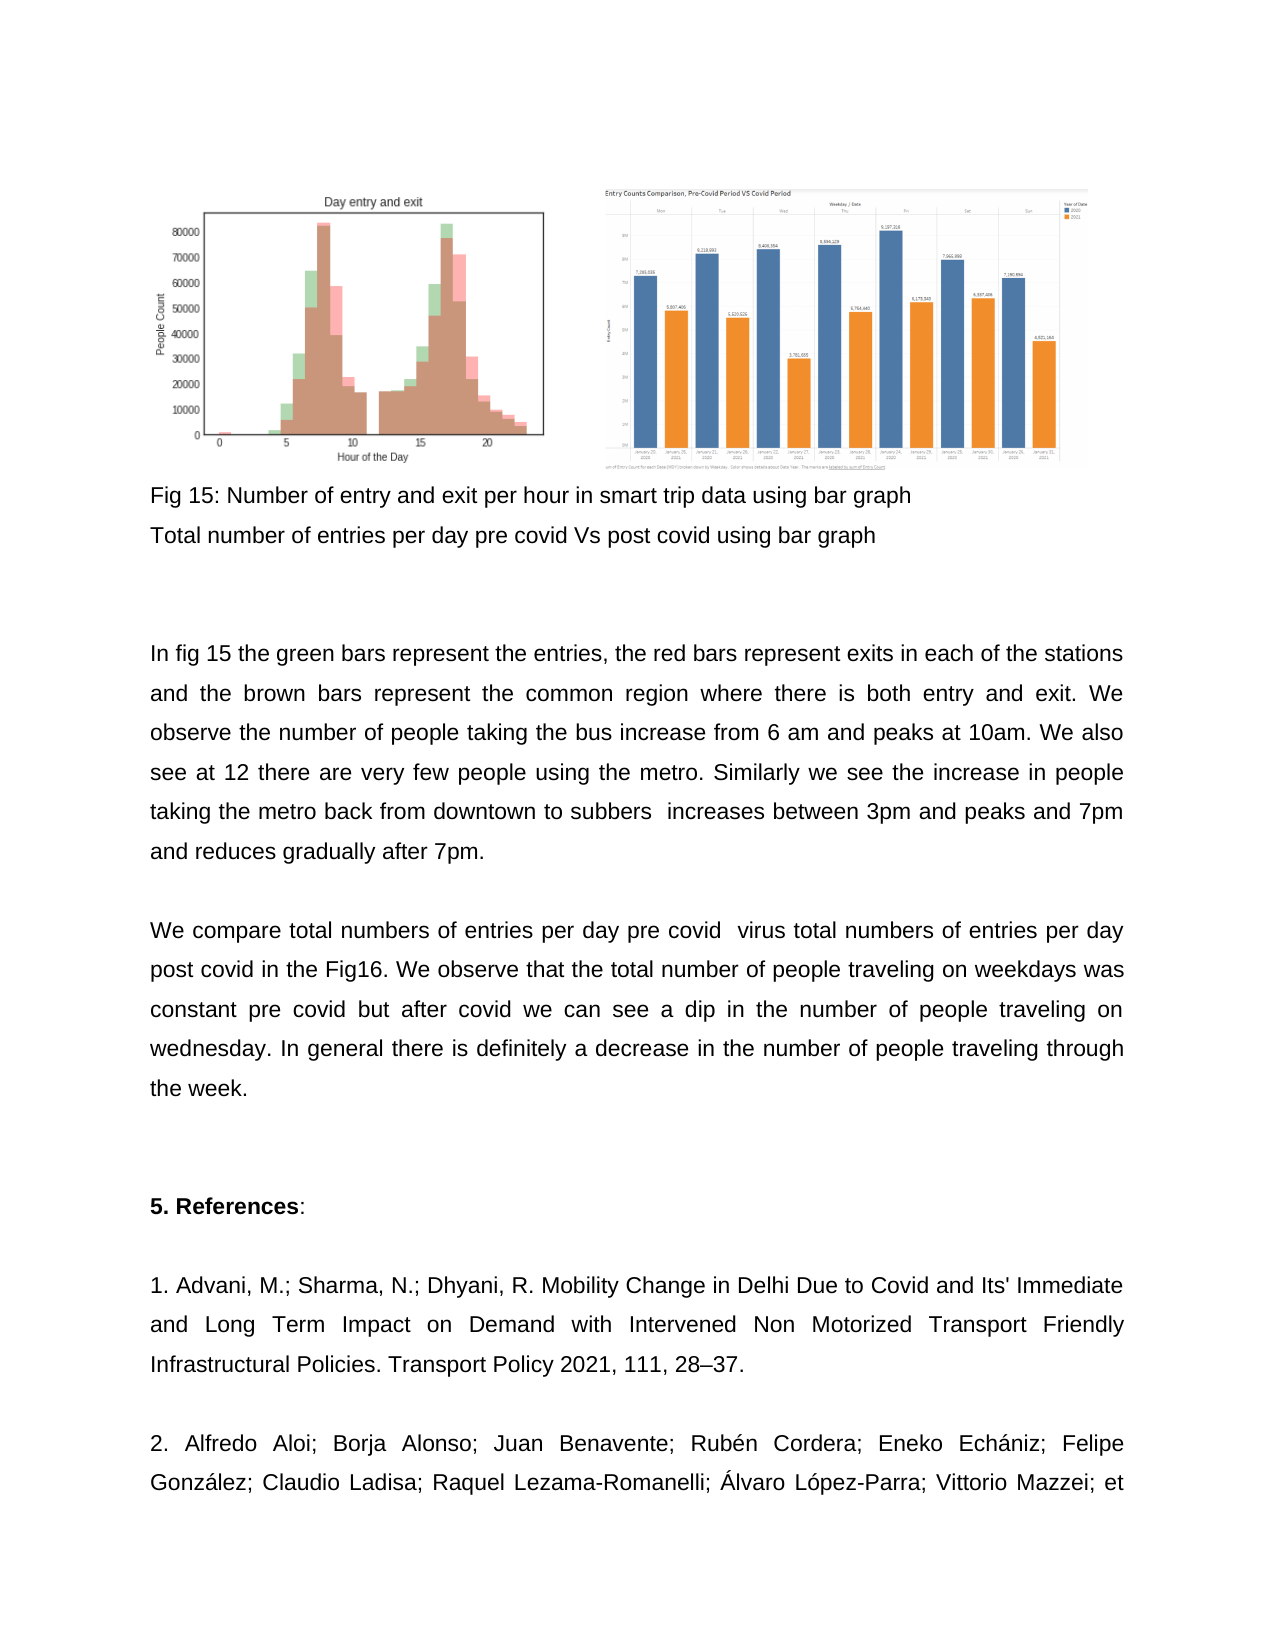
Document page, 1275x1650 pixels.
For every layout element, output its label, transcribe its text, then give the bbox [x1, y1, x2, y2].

text Fig 15: Number of entry and exit per hour in smart trip data using bar graph [150, 482, 1125, 509]
text In fig 15 the green bars represent the entries, the red bars represent exits in each of the stations and the brown bars represent the common region where there is both entry and exit. We observe the number of people taking the bus increase from 6 am and peaks at 10am. We also see at 12 there are very few people using the metro. Similarly we see the increase in people taking the metro back from downtown to subbers increases between 3pm and peaks and 7pm and reduces gradually after 7pm. [150, 640, 1125, 864]
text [150, 1430, 1125, 1496]
text Total number of entries per day pre covid Vs post covid using bar graph [150, 522, 1125, 548]
picture [150, 190, 549, 470]
text 1. Advani, M.; Sharma, N.; Dhyani, R. Mobility Change in Delhi Due to Covid and Its' Immediate and Long Term Impact on Demand with Intervened Non Motorized Transport Friendly Infrastructural Policies. Transport Policy 2021, 111, 28–37. [150, 1272, 1125, 1377]
text We compare total numbers of entries per day pre covid virus total numbers of entries per day post covid in the Fig16. We observe that the total number of people traveling on weekdays was constant pre covid but after covid we can see a dip in the number of people traveling on wednesday. In general there is definitely a decrease in the number of people traveling through the week. [150, 917, 1125, 1101]
text 5. References: [150, 1193, 1125, 1219]
picture [605, 189, 1089, 470]
